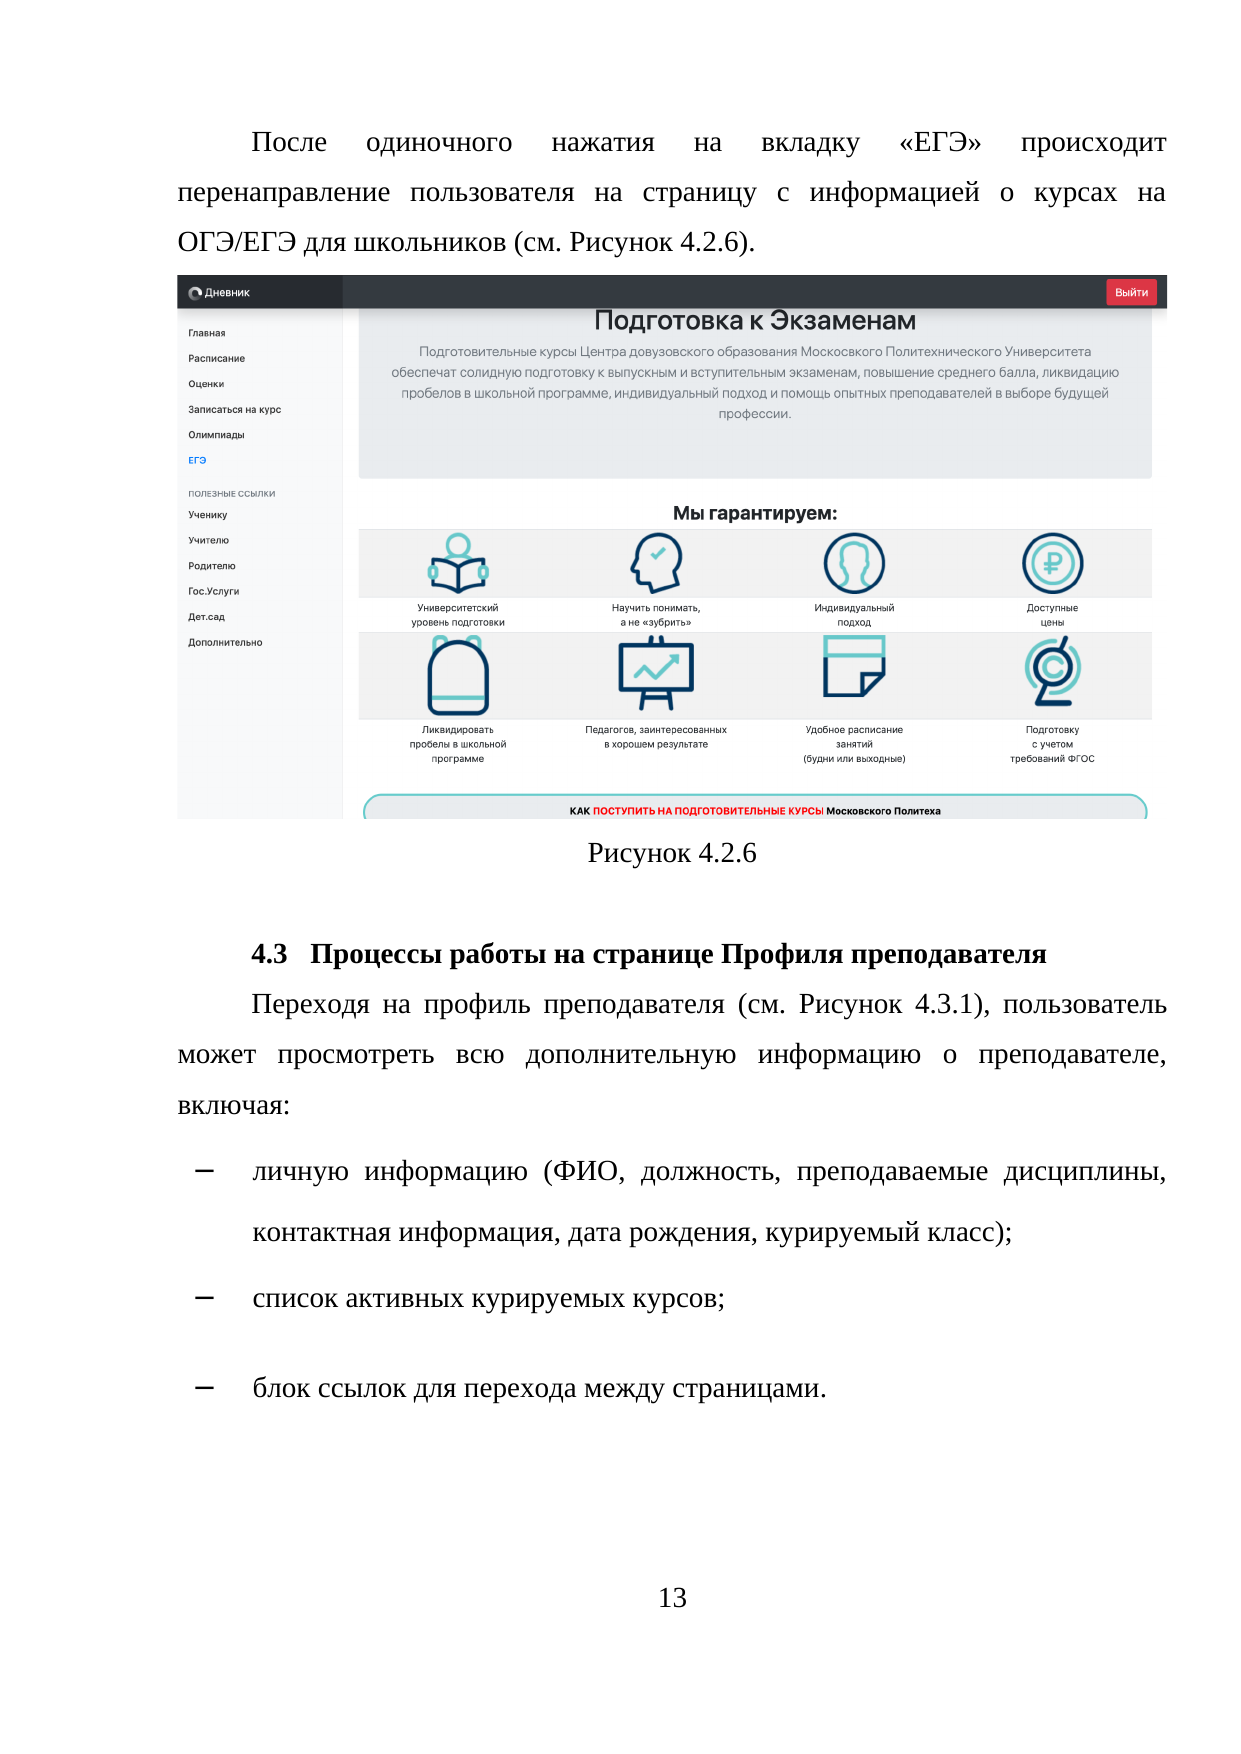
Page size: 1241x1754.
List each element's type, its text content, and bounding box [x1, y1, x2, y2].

picture [177, 275, 1168, 819]
list личную информацию (ФИО, должность, преподаваемые дисциплины, контактная информация, дата рождения, курируемый класс); [192, 1137, 1167, 1247]
list блок ссылок для перехода между страницами. [192, 1354, 1167, 1414]
subtitle Процессы работы на странице Профиля преподавателя [251, 936, 1167, 969]
text Рисунок 4.2.6 [177, 835, 1167, 869]
list список активных курируемых курсов; [192, 1264, 1167, 1324]
text После одиночного нажатия на вкладку «ЕГЭ» происходит перенаправление пользователя на страницу с информацией о курсах на ОГЭ/ЕГЭ для школьников (см. Рисунок 4.2.6). [177, 124, 1167, 258]
text Переходя на профиль преподавателя (см. Рисунок 4.3.1), пользователь может просмотреть всю дополнительную информацию о преподавателе, включая: [177, 986, 1167, 1121]
